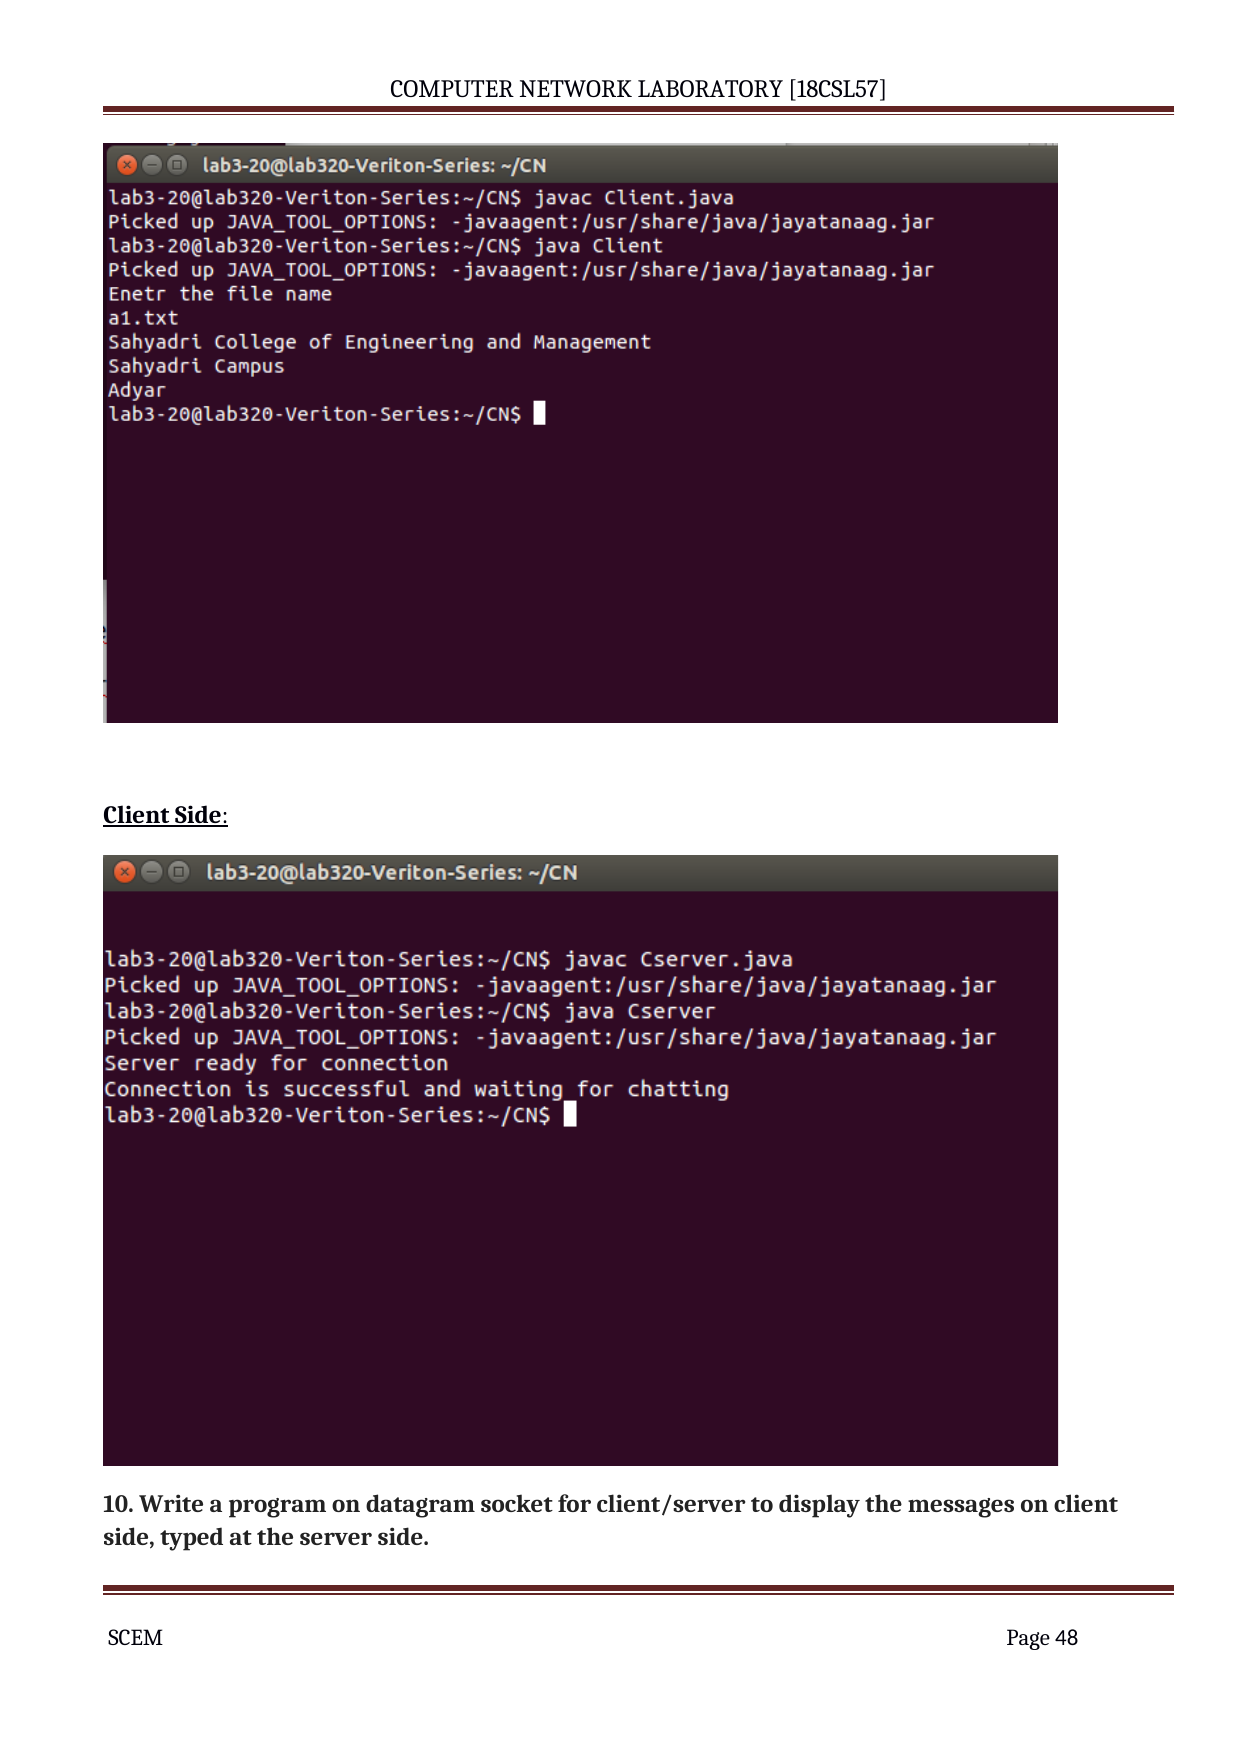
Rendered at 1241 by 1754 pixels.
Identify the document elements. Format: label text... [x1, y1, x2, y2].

text 10. Write a program on datagram socket for client/server to display the messages on client side, typed at the server side. [103, 1490, 1174, 1552]
text Client Side: [103, 801, 1174, 830]
picture [103, 143, 1058, 723]
picture [103, 855, 1059, 1466]
